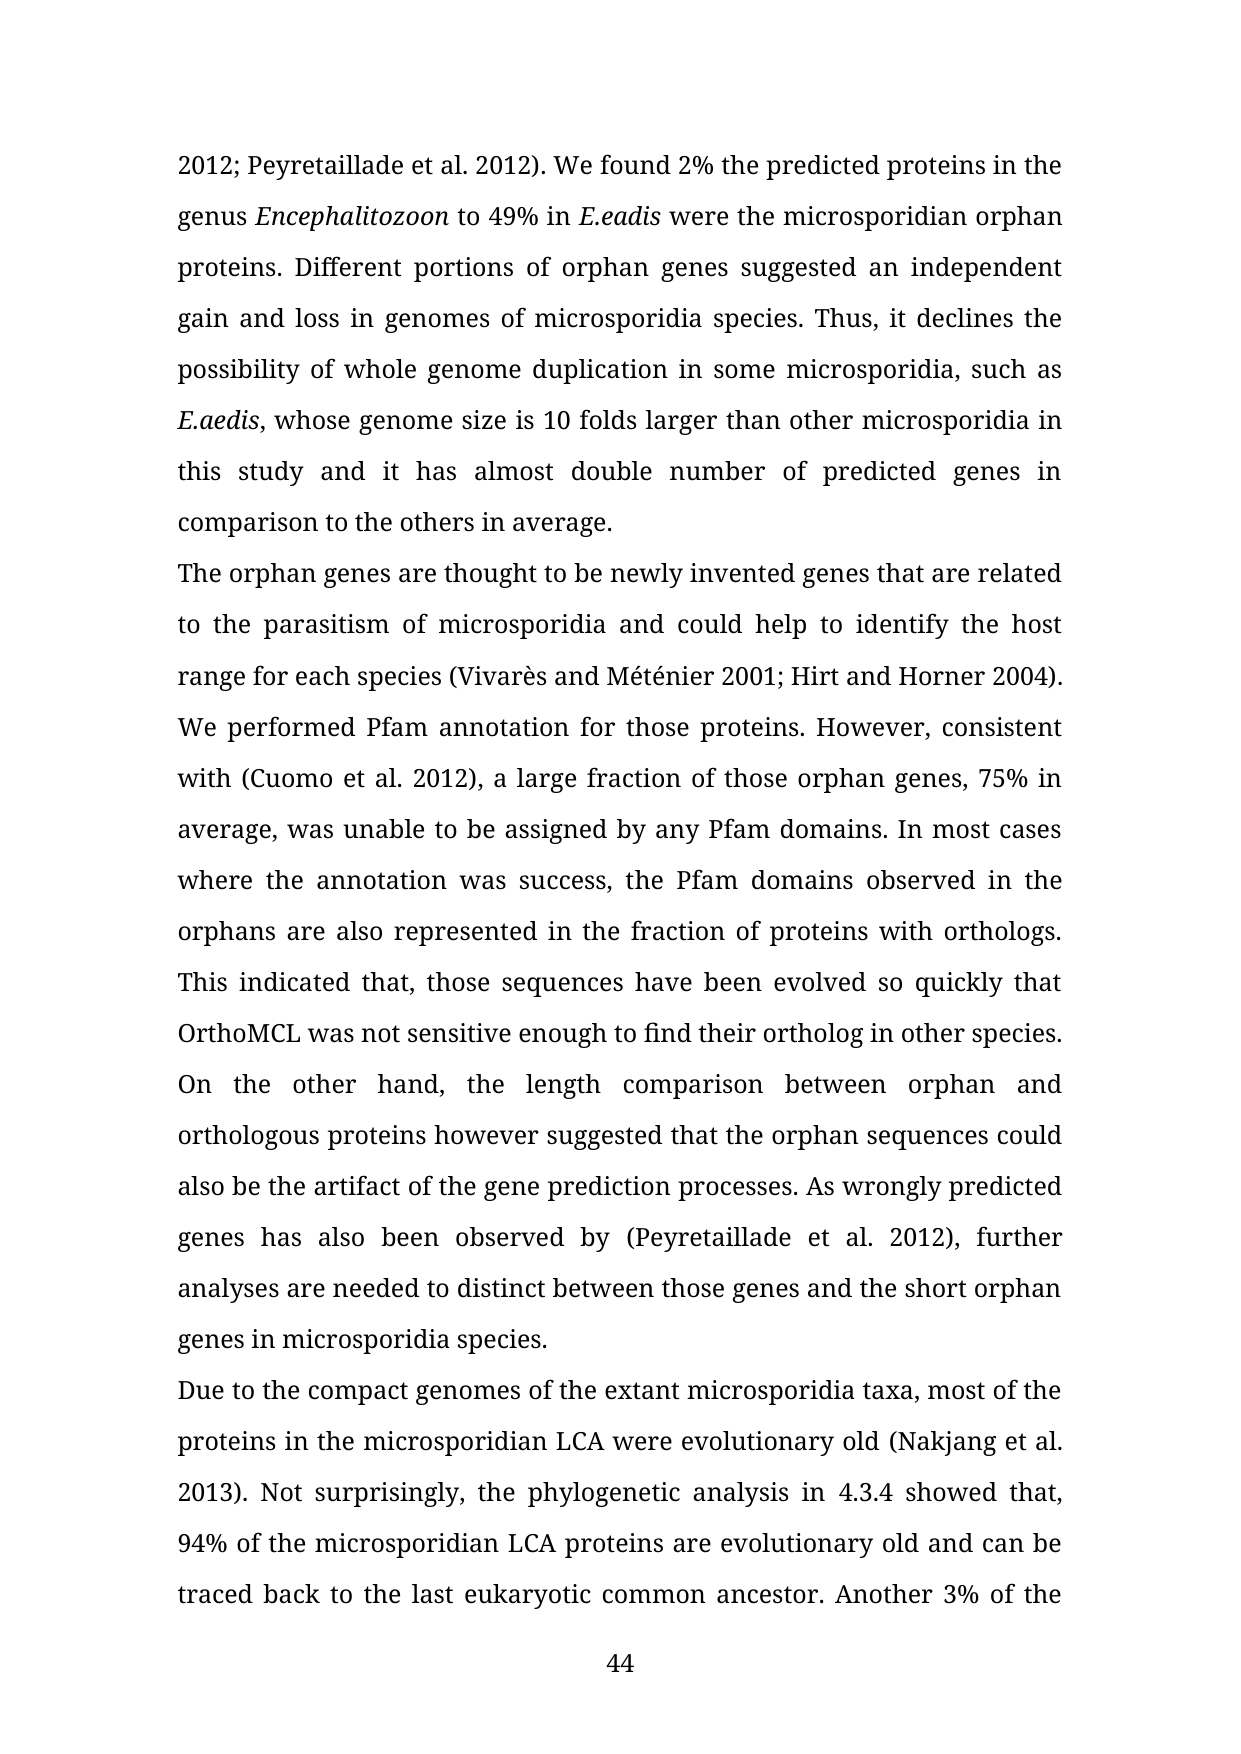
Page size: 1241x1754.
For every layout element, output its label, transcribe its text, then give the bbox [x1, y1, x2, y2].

text The orphan genes are thought to be newly invented genes that are related to the parasitism of microsporidia and could help to identify the host range for each species (Vivarès and Méténier 2001; Hirt and Horner 2004). We performed Pfam annotation for those proteins. However, consistent with (Cuomo et al. 2012), a large fraction of those orphan genes, 75% in average, was unable to be assigned by any Pfam domains. In most cases where the annotation was success, the Pfam domains observed in the orphans are also represented in the fraction of proteins with orthologs. This indicated that, those sequences have been evolved so quickly that OrthoMCL was not sensitive enough to find their ortholog in other species. On the other hand, the length comparison between orphan and orthologous proteins however suggested that the orphan sequences could also be the artifact of the gene prediction processes. As wrongly predicted genes has also been observed by (Peyretaillade et al. 2012), further analyses are needed to distinct between those genes and the short orphan genes in microsporidia species. [177, 556, 1063, 1356]
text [177, 148, 1063, 539]
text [177, 1373, 1063, 1611]
